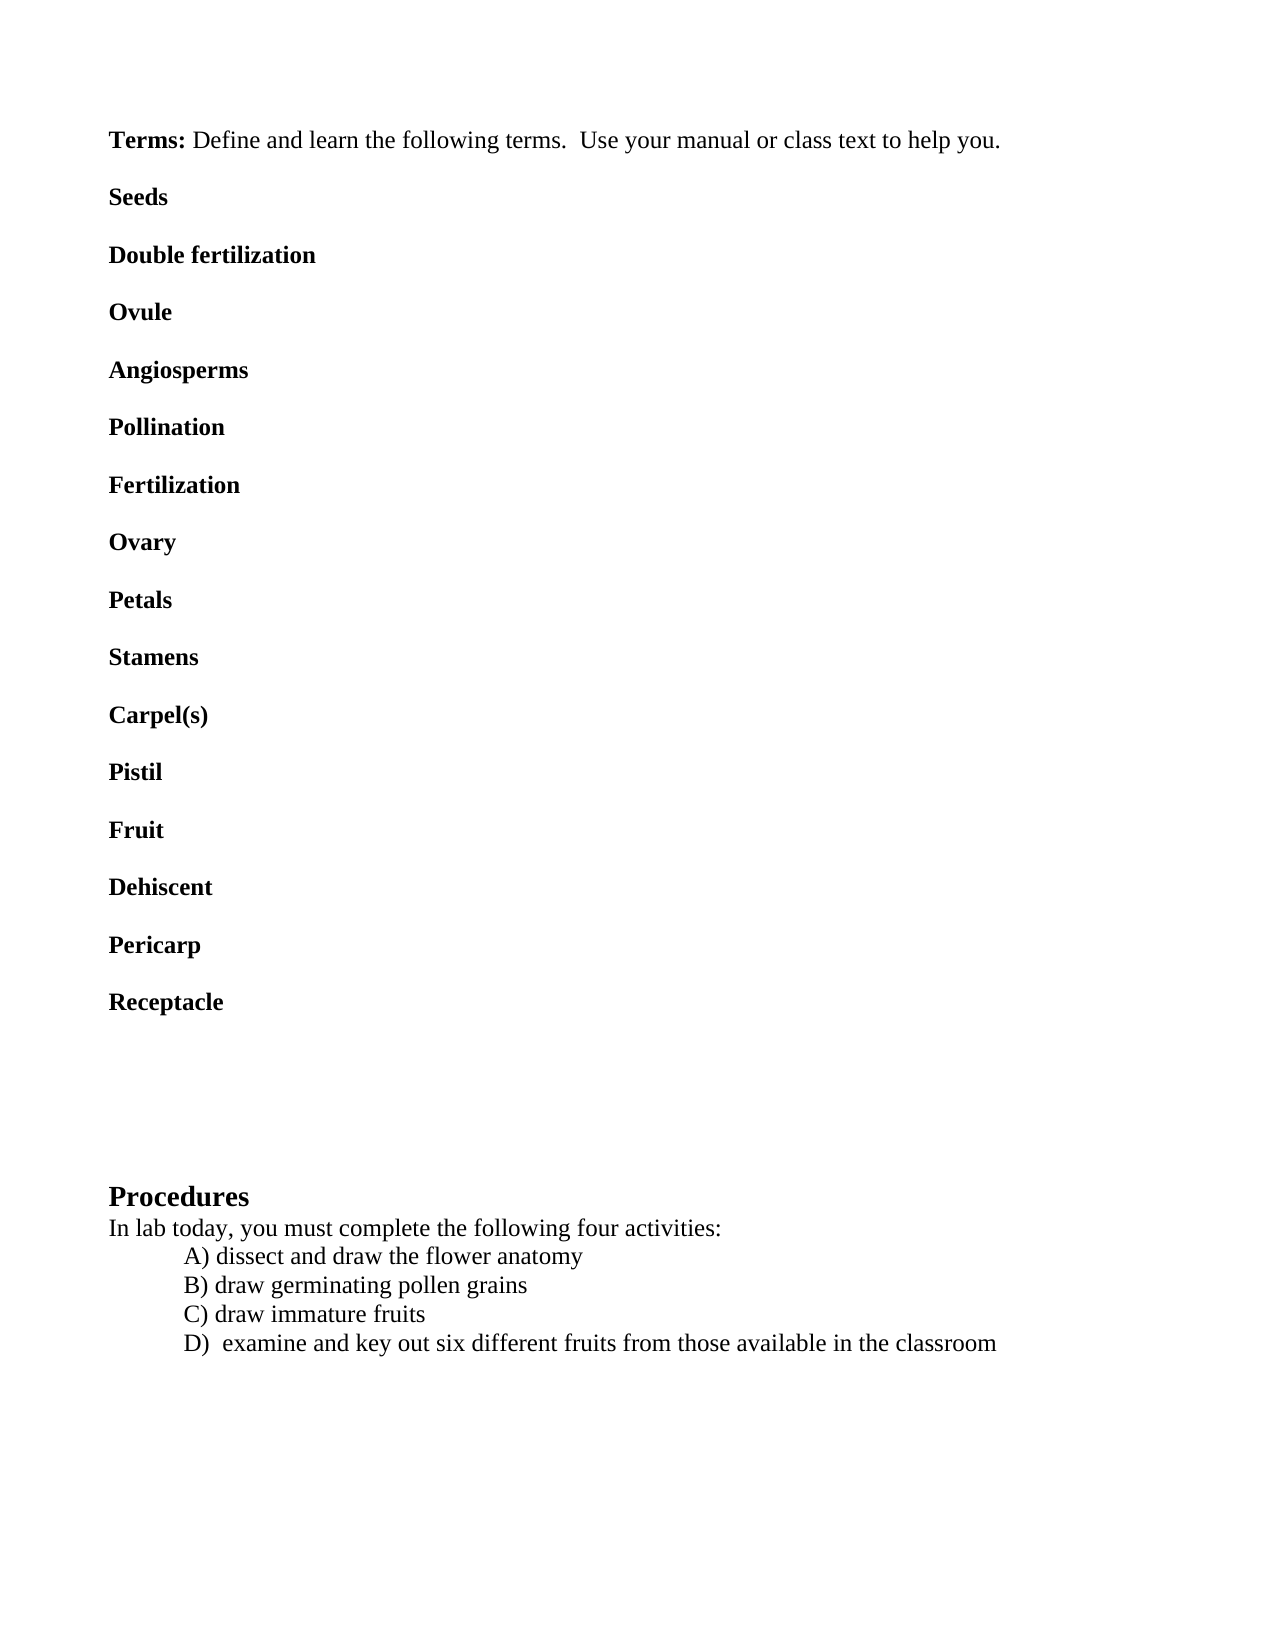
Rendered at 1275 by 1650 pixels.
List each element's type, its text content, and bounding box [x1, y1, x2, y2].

text Pollination [108, 412, 1179, 441]
text Petals [108, 585, 1179, 614]
text Procedures [108, 1179, 1179, 1213]
text Ovule [108, 297, 1179, 326]
text Pistil [108, 757, 1179, 786]
text Stamens [108, 642, 1179, 671]
text D) examine and key out six different fruits from those available in the classroom [108, 1328, 1179, 1385]
text Fertilization [108, 470, 1179, 499]
text Carpel(s) [108, 700, 1179, 729]
text In lab today, you must complete the following four activities: A) dissect and draw the flower anatomy B) draw germinating pollen grains C) draw immature fruits [108, 1213, 1179, 1328]
text Terms: Define and learn the following terms. Use your manual or class text to help you. [108, 125, 1179, 154]
text Double fertilization [108, 240, 1179, 269]
text Angiosperms [108, 355, 1179, 384]
text Fruit [108, 815, 1179, 844]
text Receptacle [108, 987, 1179, 1016]
text Seeds [108, 182, 1179, 211]
text Ovary [108, 527, 1179, 556]
text Pericarp [108, 930, 1179, 959]
text Dehiscent [108, 872, 1179, 901]
